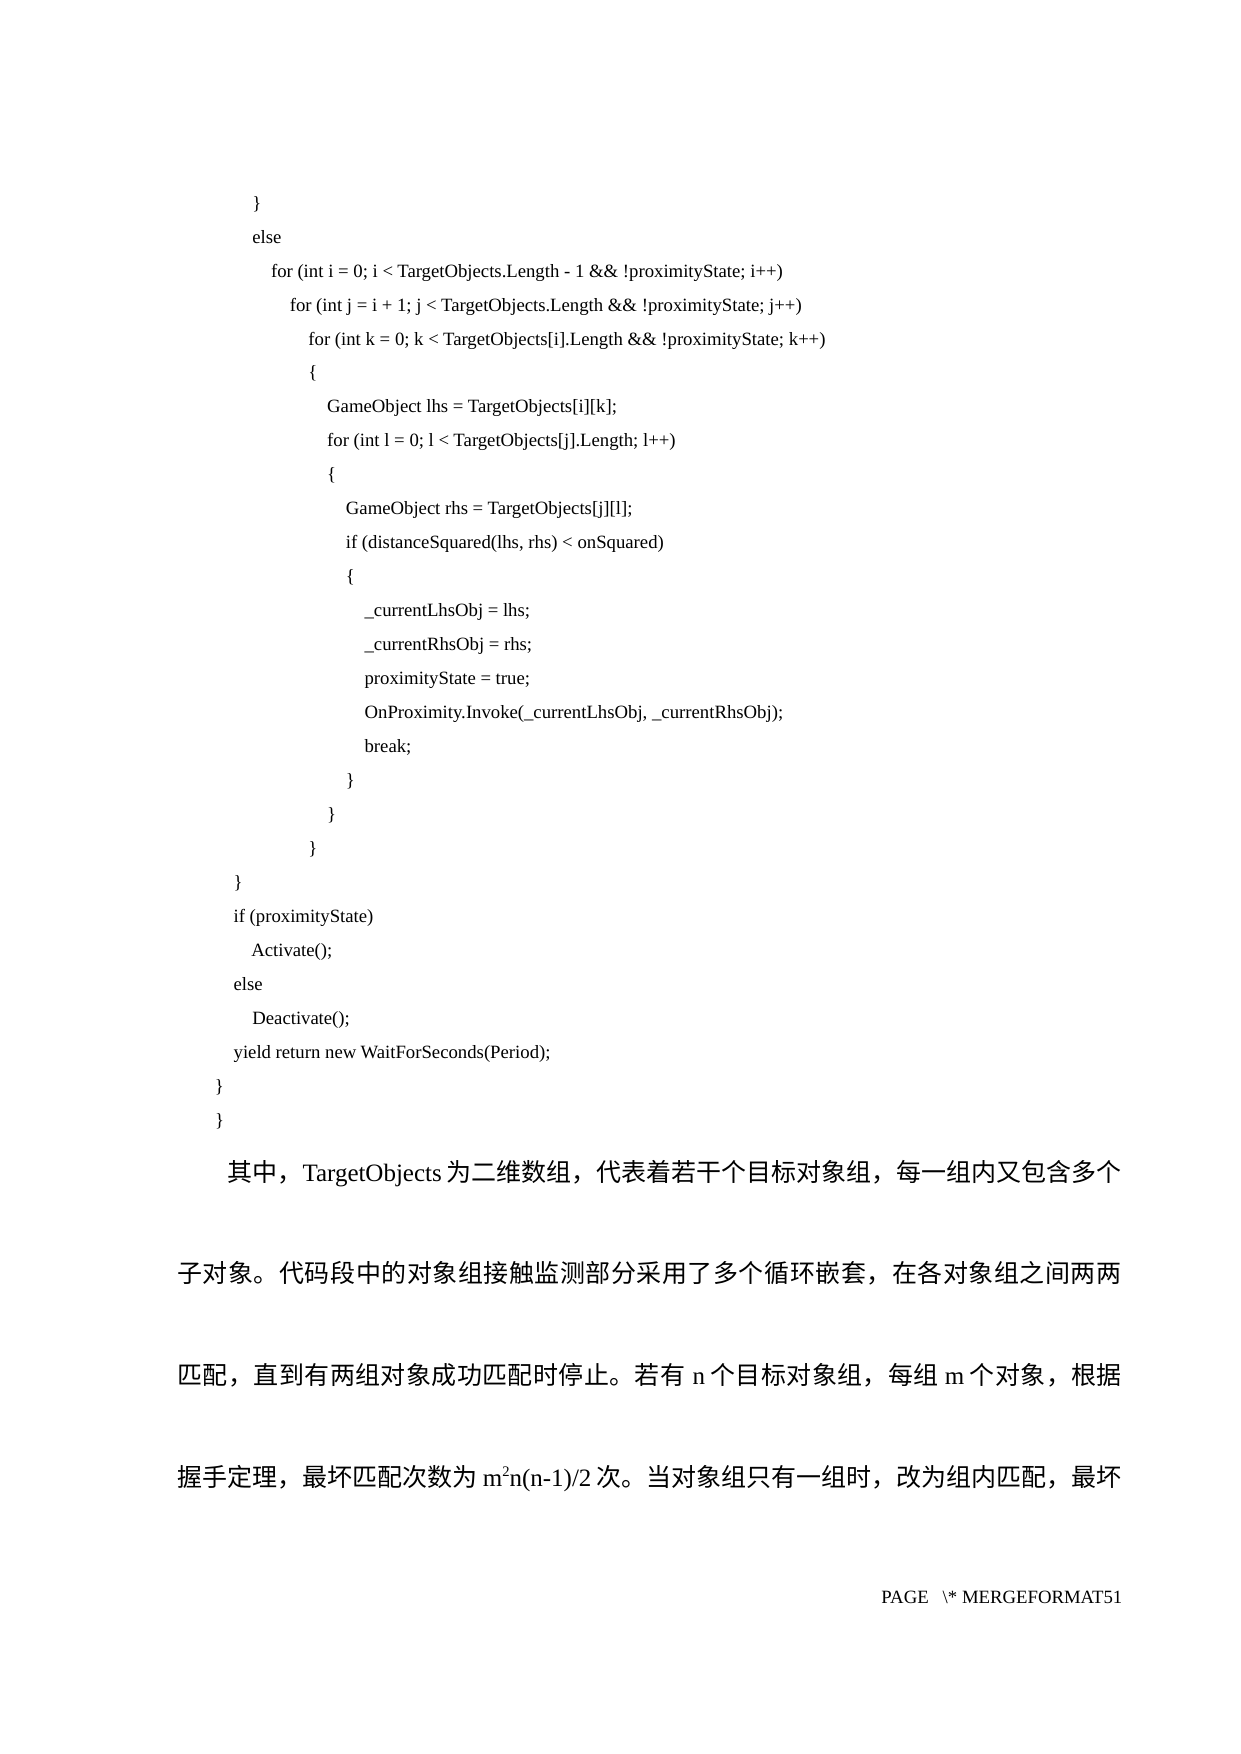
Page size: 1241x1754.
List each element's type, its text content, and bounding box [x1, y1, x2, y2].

text break; [177, 729, 1122, 763]
text for (int j = i + 1; j < TargetObjects.Length && !proximityState; j++) [177, 287, 1122, 321]
text _currentRhsObj = rhs; [177, 627, 1122, 661]
text for (int k = 0; k < TargetObjects[i].Length && !proximityState; k++) [177, 321, 1122, 355]
text } [177, 1068, 1122, 1102]
text GameObject lhs = TargetObjects[i][k]; [177, 389, 1122, 423]
text else [177, 219, 1122, 253]
text proximityState = true; [177, 661, 1122, 695]
text } [177, 763, 1122, 797]
text for (int i = 0; i < TargetObjects.Length - 1 && !proximityState; i++) [177, 253, 1122, 287]
text } [177, 797, 1122, 831]
text _currentLhsObj = lhs; [177, 593, 1122, 627]
text if (proximityState) [177, 898, 1122, 932]
text { [177, 355, 1122, 389]
text OnProximity.Invoke(_currentLhsObj, _currentRhsObj); [177, 695, 1122, 729]
text Activate(); [177, 932, 1122, 966]
text } [177, 185, 1122, 219]
text } [177, 864, 1122, 898]
text GameObject rhs = TargetObjects[j][l]; [177, 491, 1122, 525]
text else [177, 966, 1122, 1000]
text if (distanceSquared(lhs, rhs) < onSquared) [177, 525, 1122, 559]
text } [177, 1102, 1122, 1136]
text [177, 1136, 1122, 1510]
text } [177, 831, 1122, 864]
text { [177, 457, 1122, 491]
text yield return new WaitForSeconds(Period); [177, 1034, 1122, 1068]
text { [177, 559, 1122, 593]
text for (int l = 0; l < TargetObjects[j].Length; l++) [177, 423, 1122, 457]
text Deactivate(); [177, 1000, 1122, 1034]
